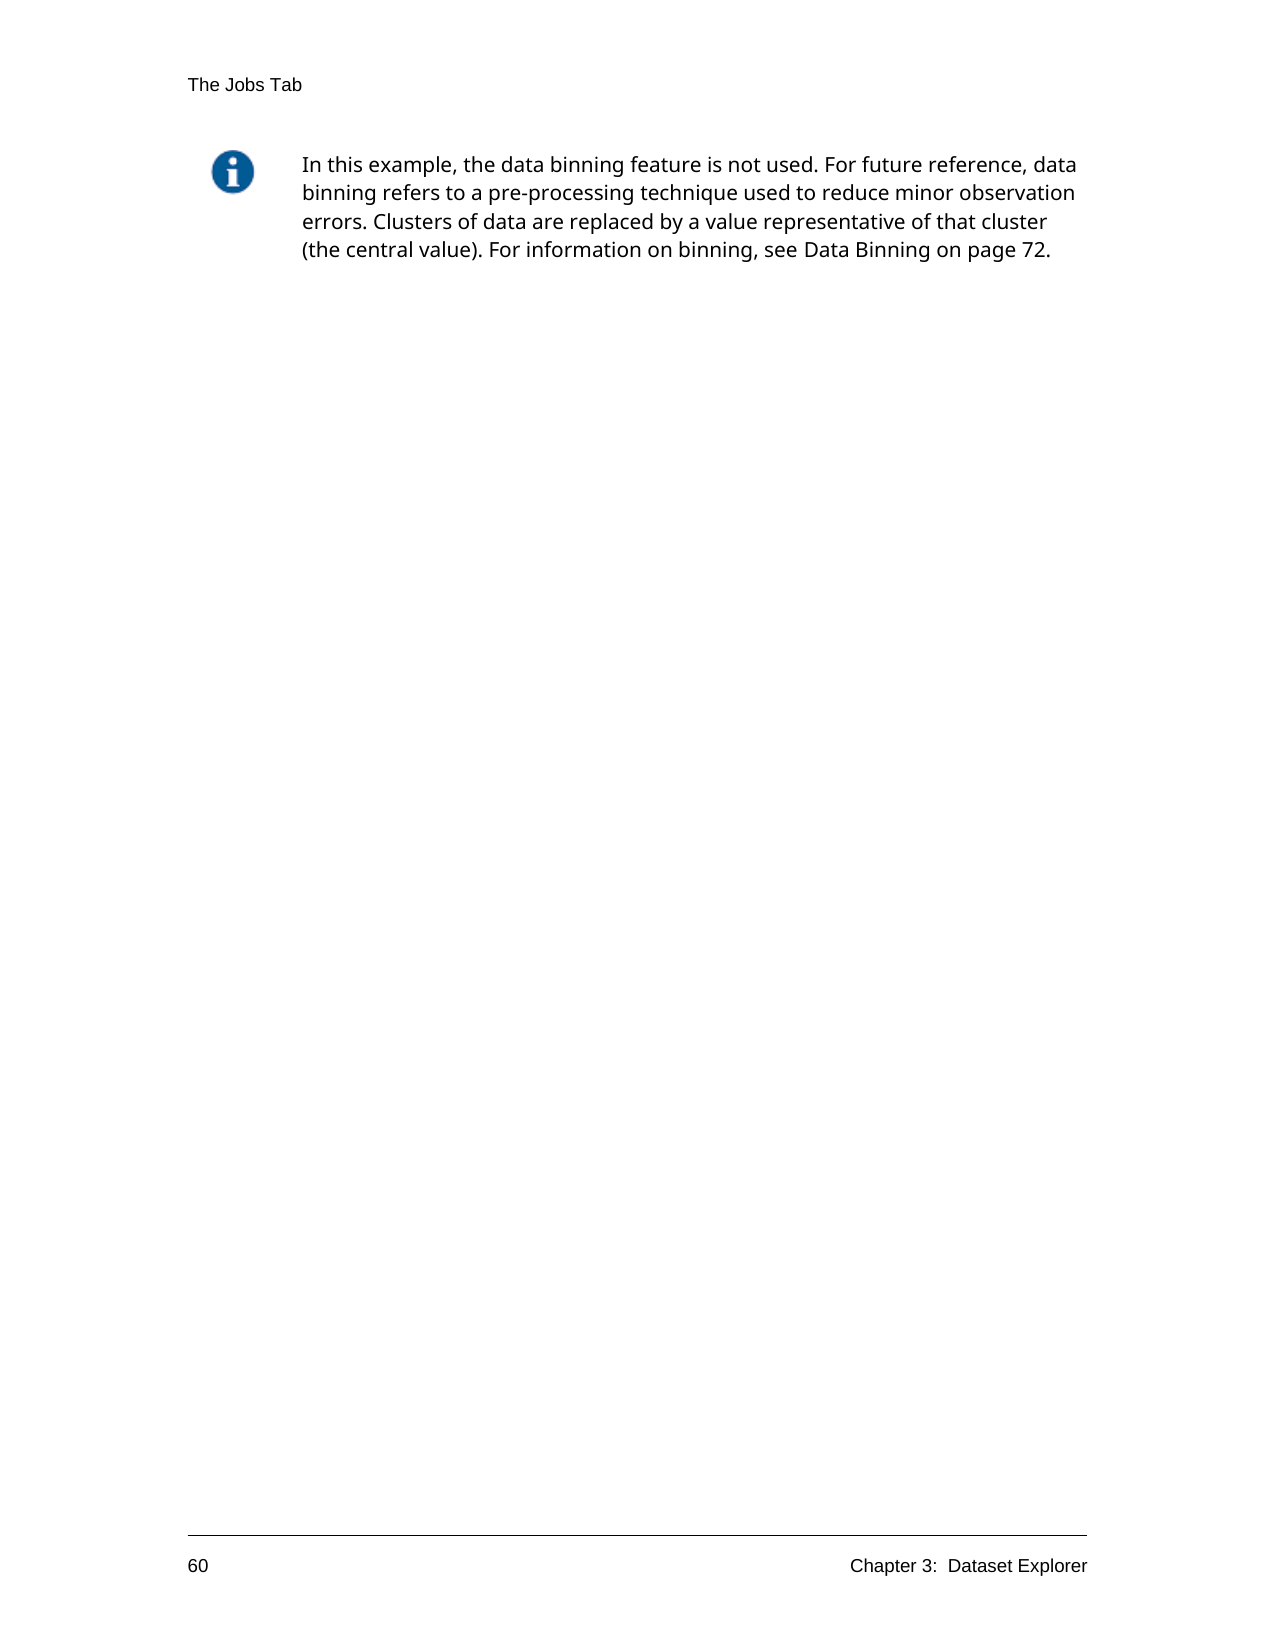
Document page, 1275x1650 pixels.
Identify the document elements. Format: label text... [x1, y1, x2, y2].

table_header In this example, the data binning feature is not used. For future reference, data binning refers to a pre-processing technique used to reduce minor observation errors. Clusters of data are replaced by a value representative of that cluster (the central value). For information on binning, see Data Binning on page 70. [291, 150, 1099, 282]
table_header [176, 150, 291, 282]
picture [205, 150, 262, 196]
